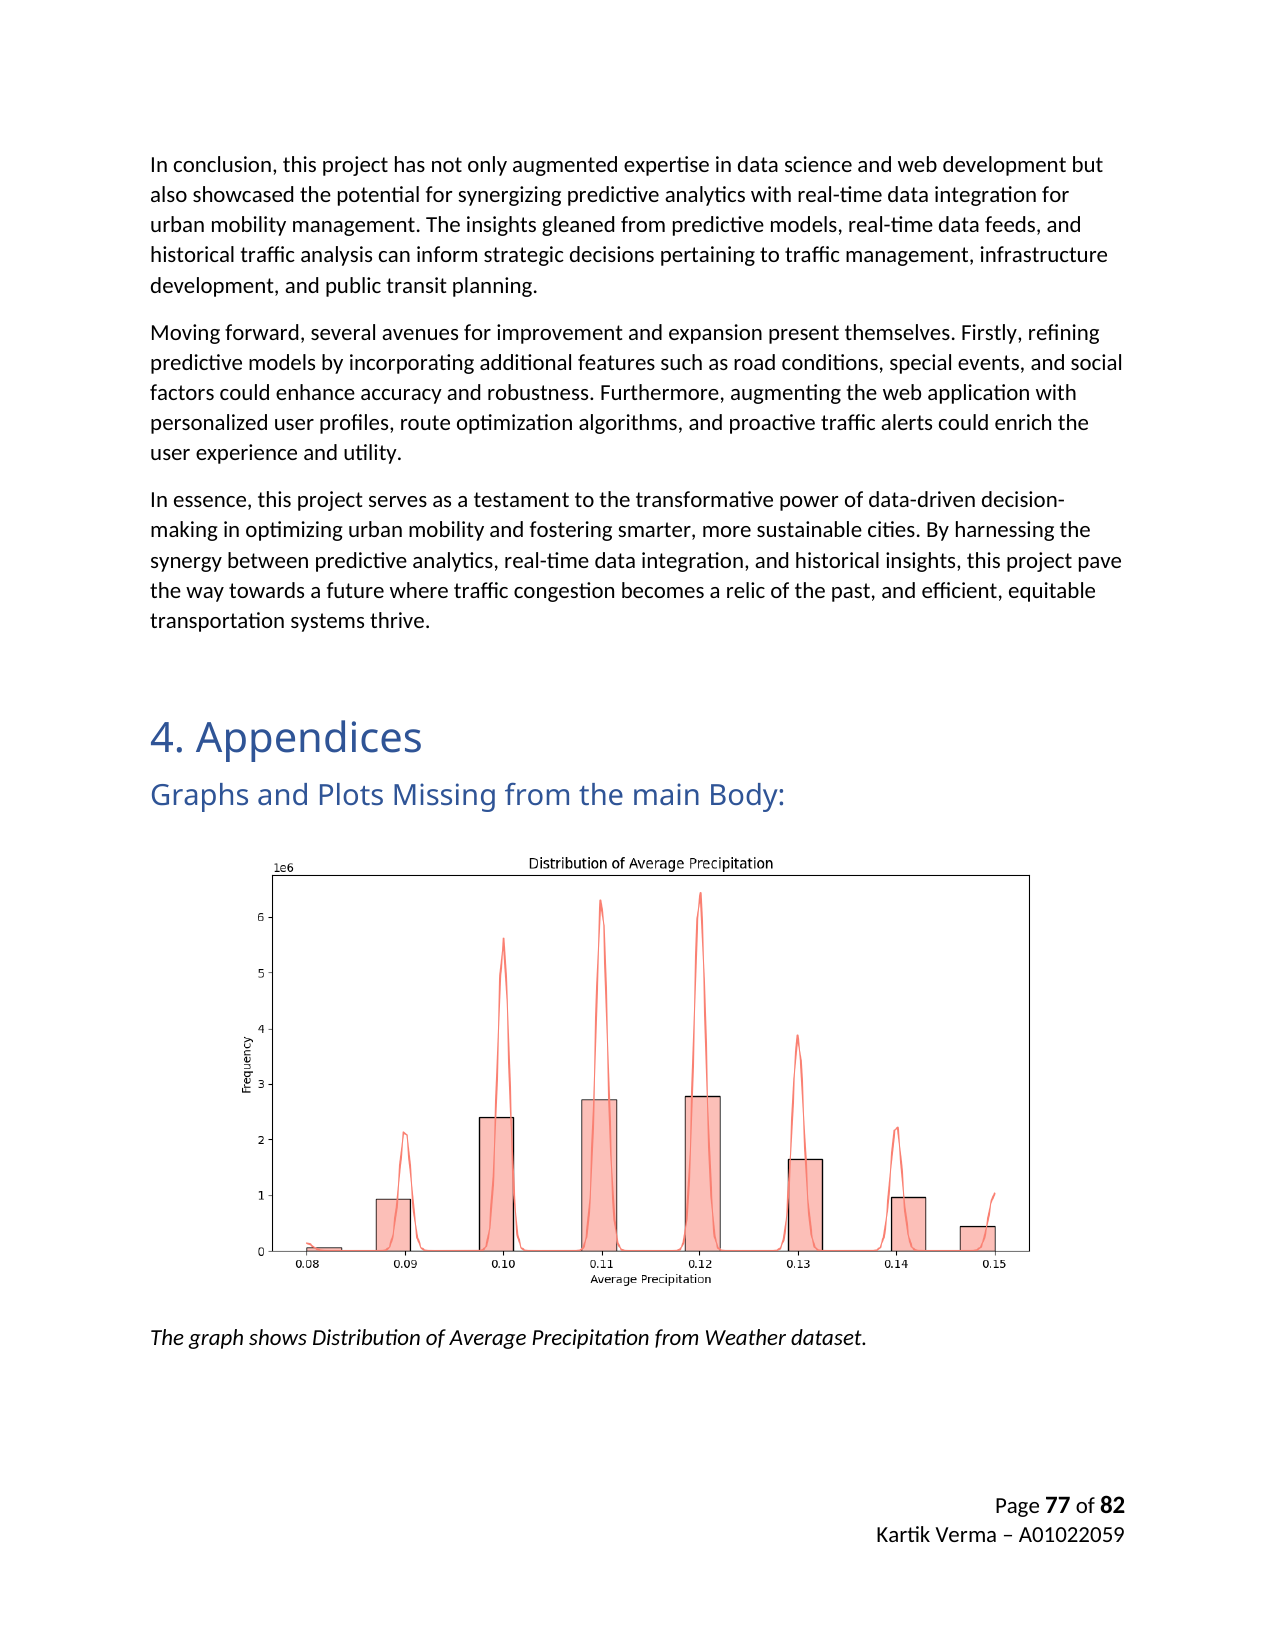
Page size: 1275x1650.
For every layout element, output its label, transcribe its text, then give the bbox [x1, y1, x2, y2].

text Moving forward, several avenues for improvement and expansion present themselves. Firstly, refining predictive models by incorporating additional features such as road conditions, special events, and social factors could enhance accuracy and robustness. Furthermore, augmenting the web application with personalized user profiles, route optimization algorithms, and proactive traffic alerts could enrich the user experience and utility. [150, 318, 1125, 467]
subtitle 4. Appendices [150, 708, 1125, 765]
text The graph shows Distribution of Average Precipitation from Weather dataset. [150, 1323, 1125, 1351]
text In essence, this project serves as a testament to the transformative power of data-driven decision-making in optimizing urban mobility and fostering smarter, more sustainable cities. By harnessing the synergy between predictive analytics, real-time data integration, and historical insights, this project pave the way towards a future where traffic congestion becomes a relic of the past, and efficient, equitable transportation systems thrive. [150, 485, 1125, 634]
subtitle Graphs and Plots Missing from the main Body: [150, 774, 1125, 813]
text In conclusion, this project has not only augmented expertise in data science and web development but also showcased the potential for synergizing predictive analytics with real-time data integration for urban mobility management. The insights gleaned from predictive models, real-time data feeds, and historical traffic analysis can inform strategic decisions pertaining to traffic management, infrastructure development, and public transit planning. [150, 150, 1125, 299]
picture [150, 816, 1125, 1304]
